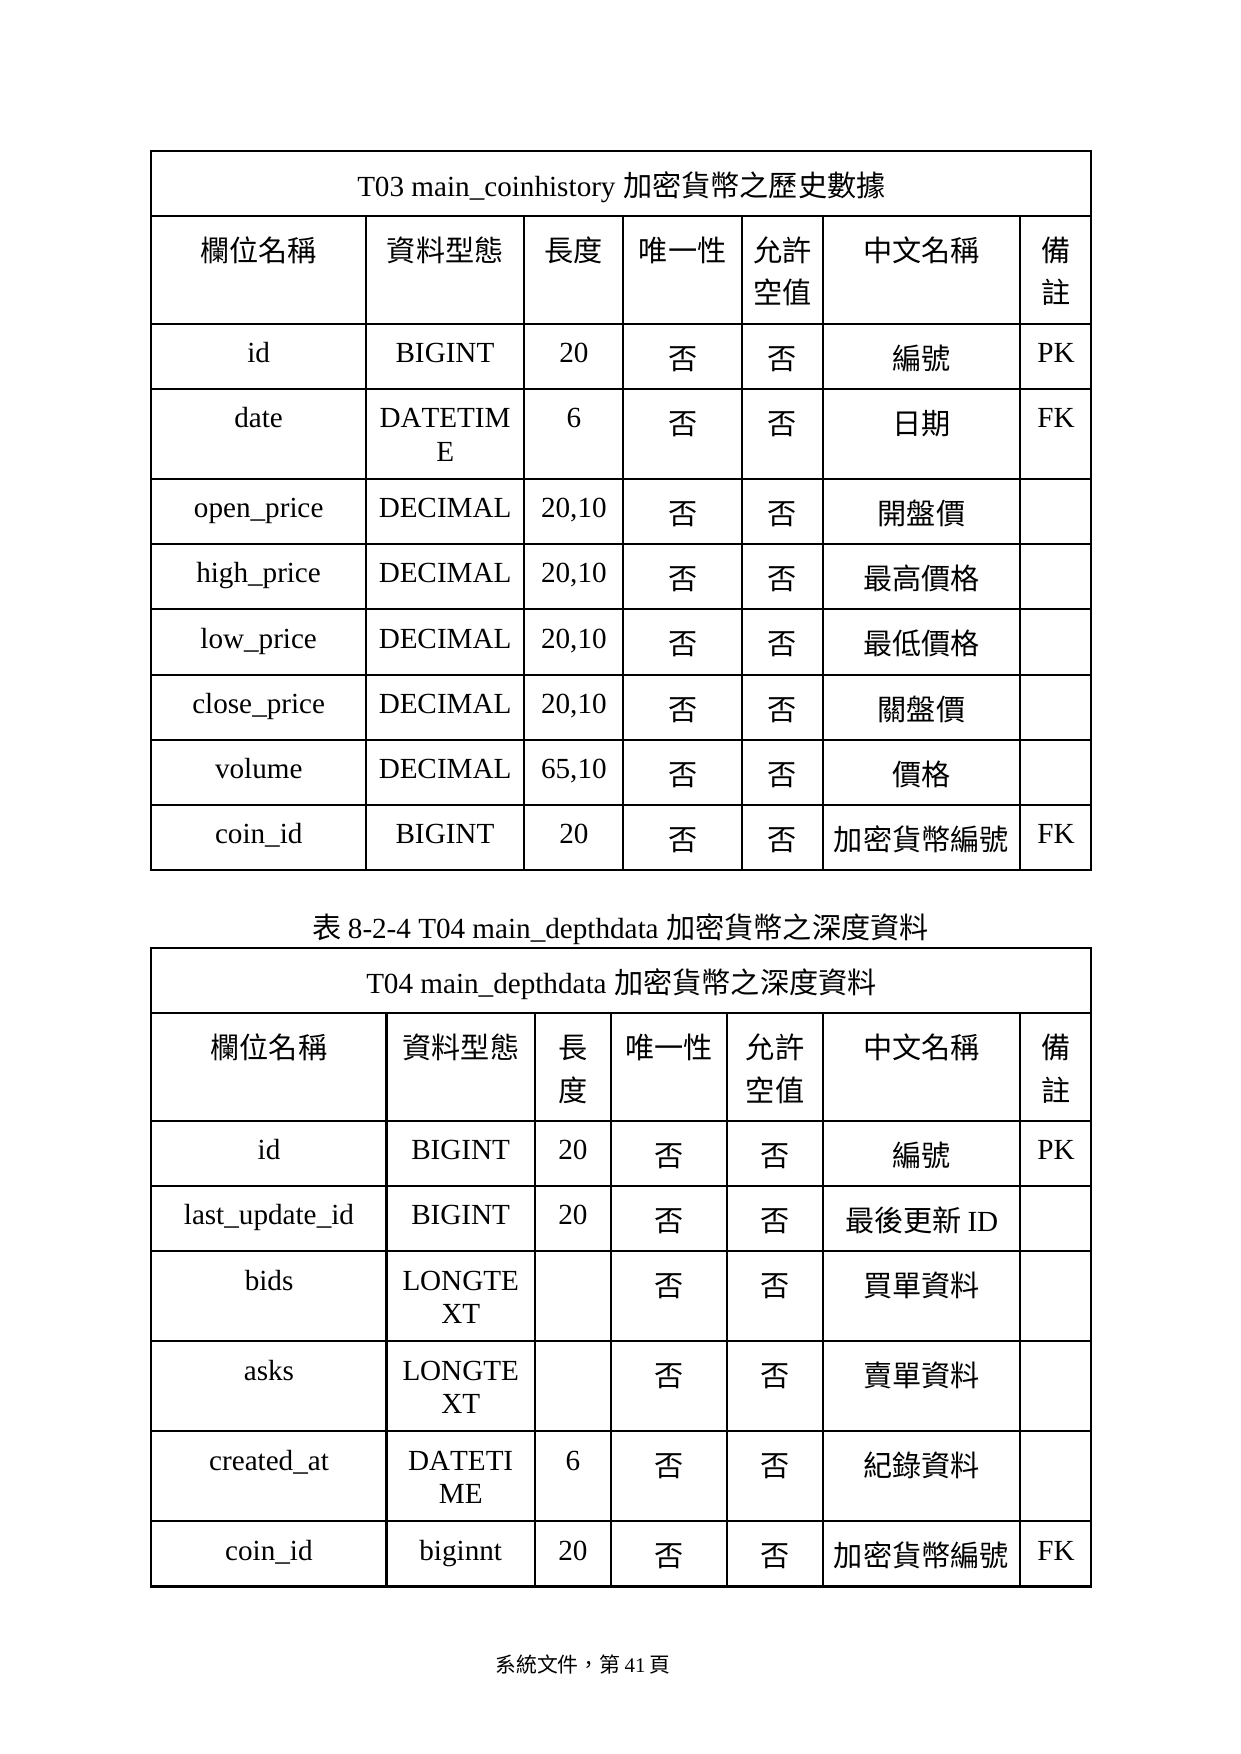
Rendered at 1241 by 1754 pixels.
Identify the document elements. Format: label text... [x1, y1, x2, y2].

table_cell biginnt [388, 1522, 534, 1585]
text 表 8-2-4 T04 main_depthdata 加密貨幣之深度資料 [150, 905, 1090, 947]
table_cell 資料型態 [388, 1014, 534, 1120]
table_cell 資料型態 [367, 217, 523, 323]
table_cell BIGINT [367, 325, 523, 388]
table_cell 長度 [536, 1014, 610, 1120]
table_cell [1021, 741, 1090, 804]
table_cell 20 [536, 1122, 610, 1185]
table_cell id [152, 1122, 385, 1185]
table_cell 20,10 [525, 676, 622, 739]
table_cell BIGINT [388, 1122, 534, 1185]
table_cell 日期 [824, 390, 1019, 478]
table_cell 否 [612, 1252, 726, 1340]
table_cell 20 [536, 1187, 610, 1250]
table_cell 否 [728, 1342, 822, 1430]
table_cell 中文名稱 [824, 217, 1019, 323]
table_cell DECIMAL [367, 545, 523, 608]
table_cell 20,10 [525, 545, 622, 608]
table_cell 否 [743, 545, 822, 608]
table_cell [1021, 545, 1090, 608]
table_cell 否 [728, 1122, 822, 1185]
table_cell date [152, 390, 365, 478]
table_cell 否 [612, 1187, 726, 1250]
table_cell 20 [525, 806, 622, 869]
table_cell 65,10 [525, 741, 622, 804]
table_cell 備註 [1021, 1014, 1090, 1120]
table_cell 最後更新ID [824, 1187, 1019, 1250]
table_cell BIGINT [367, 806, 523, 869]
table_cell 否 [612, 1432, 726, 1520]
table_cell 否 [743, 480, 822, 543]
table_cell 20 [525, 325, 622, 388]
table_cell 最低價格 [824, 610, 1019, 673]
table_cell 備註 [1021, 217, 1090, 323]
table_cell 6 [525, 390, 622, 478]
table_cell 20,10 [525, 610, 622, 673]
table_cell 允許空值 [743, 217, 822, 323]
table_cell 否 [743, 741, 822, 804]
table_cell 賣單資料 [824, 1342, 1019, 1430]
table_cell 否 [624, 610, 741, 673]
table_cell 開盤價 [824, 480, 1019, 543]
table_cell [1021, 1187, 1090, 1250]
table_cell 否 [728, 1187, 822, 1250]
table_cell PK [1021, 1122, 1090, 1185]
table_cell FK [1021, 1522, 1090, 1585]
table_cell 價格 [824, 741, 1019, 804]
table_cell created_at [152, 1432, 385, 1520]
table_cell last_update_id [152, 1187, 385, 1250]
table_cell 唯一性 [624, 217, 741, 323]
table_cell coin_id [152, 1522, 385, 1585]
table_cell DECIMAL [367, 676, 523, 739]
table_cell low_price [152, 610, 365, 673]
table_cell 欄位名稱 [152, 1014, 385, 1120]
table_cell 否 [612, 1342, 726, 1430]
table_cell BIGINT [388, 1187, 534, 1250]
table_cell [1021, 1432, 1090, 1520]
table_cell [1021, 1342, 1090, 1430]
table_cell 中文名稱 [824, 1014, 1019, 1120]
table_cell 唯一性 [612, 1014, 726, 1120]
table_cell 否 [612, 1122, 726, 1185]
table_cell 欄位名稱 [152, 217, 365, 323]
table_cell [536, 1252, 610, 1340]
table_cell coin_id [152, 806, 365, 869]
table_cell 否 [743, 610, 822, 673]
table_cell [1021, 676, 1090, 739]
table_cell 紀錄資料 [824, 1432, 1019, 1520]
table_cell 否 [624, 325, 741, 388]
table_cell 否 [728, 1522, 822, 1585]
table_cell 否 [743, 390, 822, 478]
table_cell 否 [624, 676, 741, 739]
table_cell PK [1021, 325, 1090, 388]
table_cell FK [1021, 390, 1090, 478]
table_cell [1021, 1252, 1090, 1340]
table_cell DATETIME [388, 1432, 534, 1520]
table_cell LONGTEXT [388, 1342, 534, 1430]
table_cell DECIMAL [367, 741, 523, 804]
table_cell 20,10 [525, 480, 622, 543]
table_cell 否 [624, 545, 741, 608]
table_cell 最高價格 [824, 545, 1019, 608]
table_cell 否 [743, 325, 822, 388]
table_cell 否 [728, 1252, 822, 1340]
table_cell 允許空值 [728, 1014, 822, 1120]
table_cell DATETIME [367, 390, 523, 478]
table_cell 加密貨幣編號 [824, 806, 1019, 869]
table_cell 否 [624, 741, 741, 804]
table_cell 否 [743, 806, 822, 869]
table_cell DECIMAL [367, 610, 523, 673]
table_cell FK [1021, 806, 1090, 869]
table_cell 否 [624, 390, 741, 478]
table_cell 20 [536, 1522, 610, 1585]
table_cell 加密貨幣編號 [824, 1522, 1019, 1585]
table_cell high_price [152, 545, 365, 608]
table_header T04 main_depthdata 加密貨幣之深度資料 [152, 949, 1090, 1012]
table_cell LONGTEXT [388, 1252, 534, 1340]
table_cell 買單資料 [824, 1252, 1019, 1340]
table_cell bids [152, 1252, 385, 1340]
table_cell open_price [152, 480, 365, 543]
table_cell volume [152, 741, 365, 804]
table_cell DECIMAL [367, 480, 523, 543]
table_cell 關盤價 [824, 676, 1019, 739]
table_cell close_price [152, 676, 365, 739]
table_cell 編號 [824, 1122, 1019, 1185]
table_cell 否 [743, 676, 822, 739]
table_cell [536, 1342, 610, 1430]
table_cell asks [152, 1342, 385, 1430]
table_cell 長度 [525, 217, 622, 323]
table_header T03 main_coinhistory 加密貨幣之歷史數據 [152, 152, 1090, 215]
table_cell [1021, 480, 1090, 543]
table_cell 否 [624, 806, 741, 869]
table_cell 否 [728, 1432, 822, 1520]
table_cell 否 [612, 1522, 726, 1585]
table_cell id [152, 325, 365, 388]
table_cell [1021, 610, 1090, 673]
table_cell 編號 [824, 325, 1019, 388]
table_cell 6 [536, 1432, 610, 1520]
table_cell 否 [624, 480, 741, 543]
